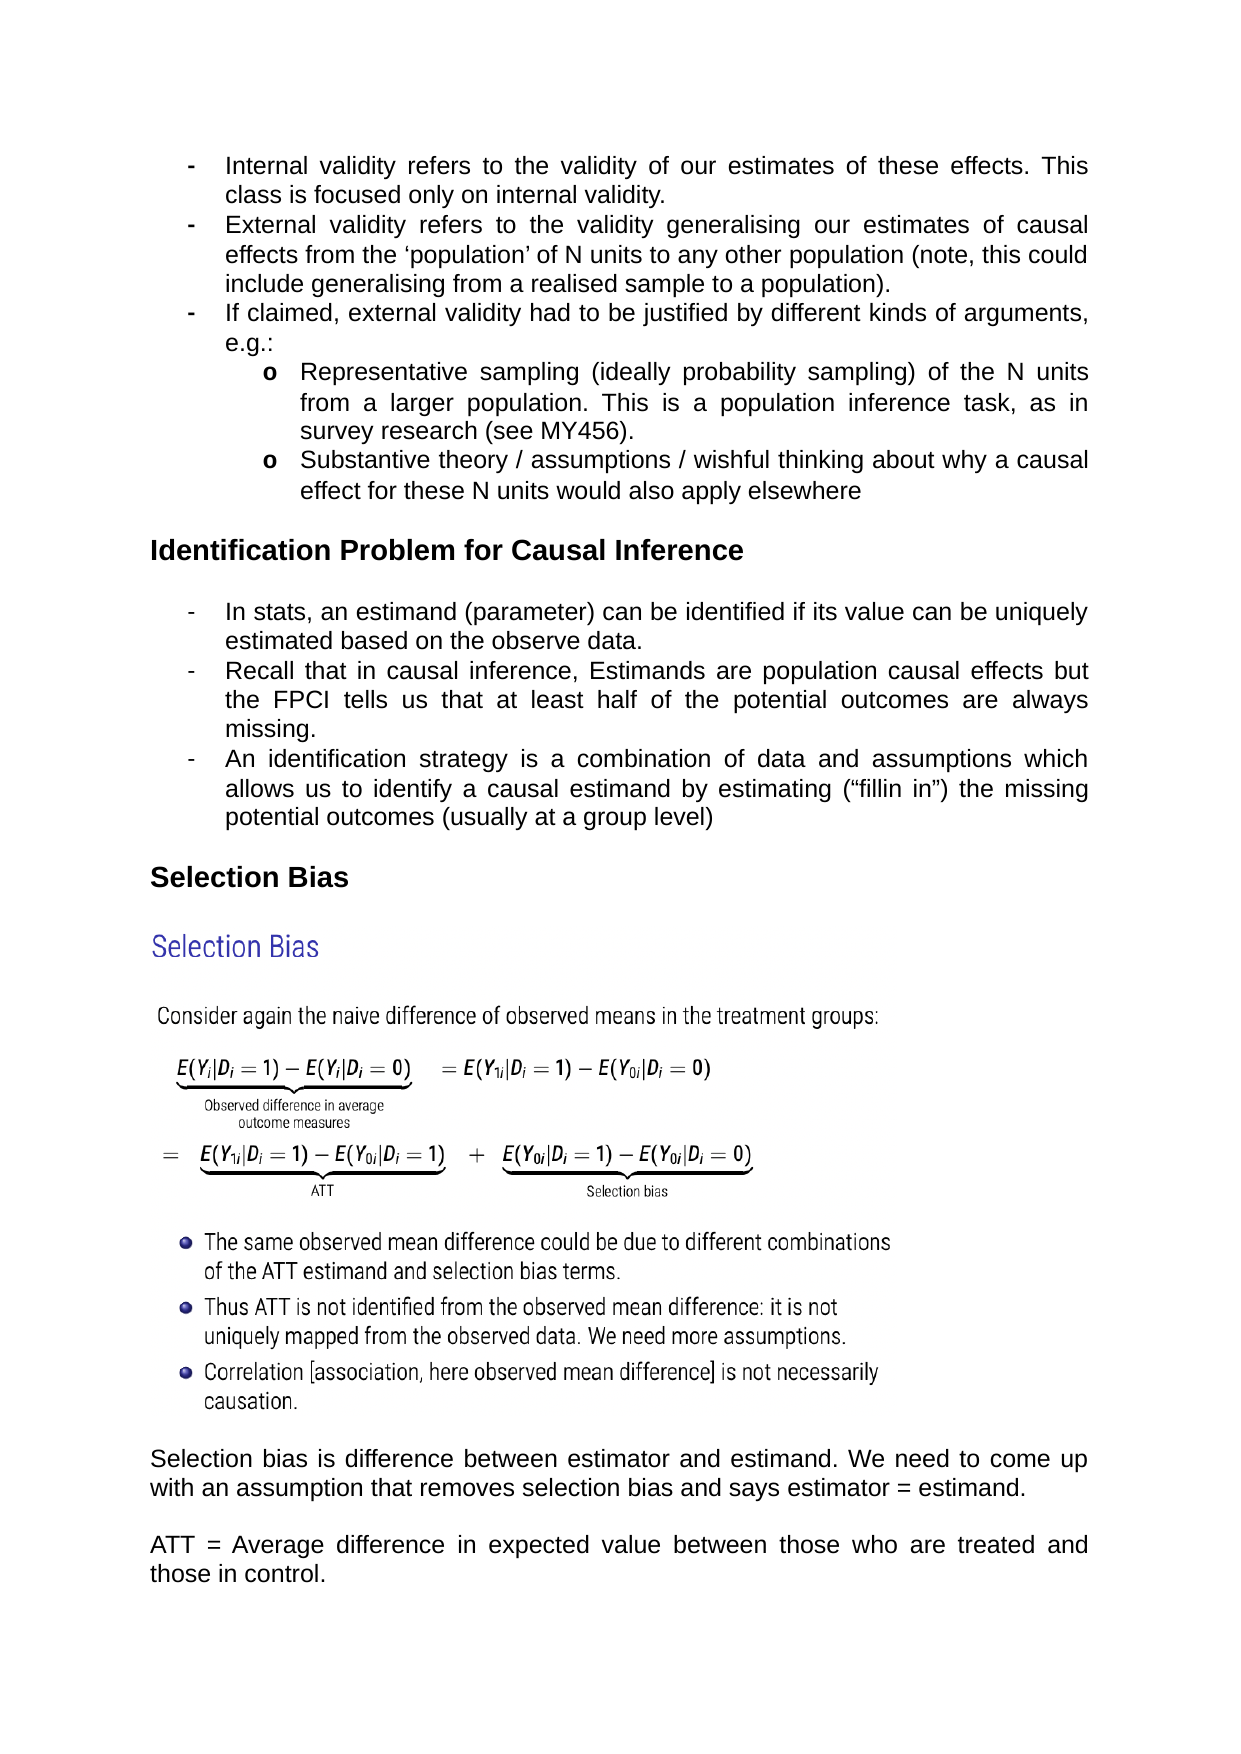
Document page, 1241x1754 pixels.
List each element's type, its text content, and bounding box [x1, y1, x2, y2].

list Representative sampling (ideally probability sampling) of the N units from a larger population. This is a population inference task, as in survey research (see MY456). [262, 357, 1090, 445]
list An identification strategy is a combination of data and assumptions which allows us to identify a causal estimand by estimating (“fillin in”) the missing potential outcomes (usually at a group level) [187, 743, 1090, 831]
list Recall that in causal inference, Estimands are population causal effects but the FPCI tells us that at least half of the potential outcomes are always missing. [187, 655, 1090, 743]
list Internal validity refers to the validity of our estimates of these effects. This class is focused only on internal validity. [187, 150, 1090, 209]
text ATT = Average difference in expected value between those who are treated and those in control. [150, 1530, 1090, 1588]
text Selection bias is difference between estimator and estimand. We need to come up with an assumption that removes selection bias and says estimator = estimand. [150, 1444, 1090, 1502]
text Selection Bias [150, 860, 1090, 893]
list Substantive theory / assumptions / wishful thinking about why a causal effect for these N units would also apply elsewhere [262, 445, 1090, 505]
picture [150, 926, 898, 1416]
list If claimed, external validity had to be justified by different kinds of arguments, e.g.: [187, 297, 1090, 357]
list In stats, an estimand (parameter) can be identified if its value can be uniquely estimated based on the observe data. [187, 596, 1090, 655]
text Identification Problem for Causal Inference [150, 533, 1090, 567]
list External validity refers to the validity generalising our estimates of causal effects from the ‘population’ of N units to any other population (note, this could include generalising from a realised sample to a population). [187, 209, 1090, 297]
